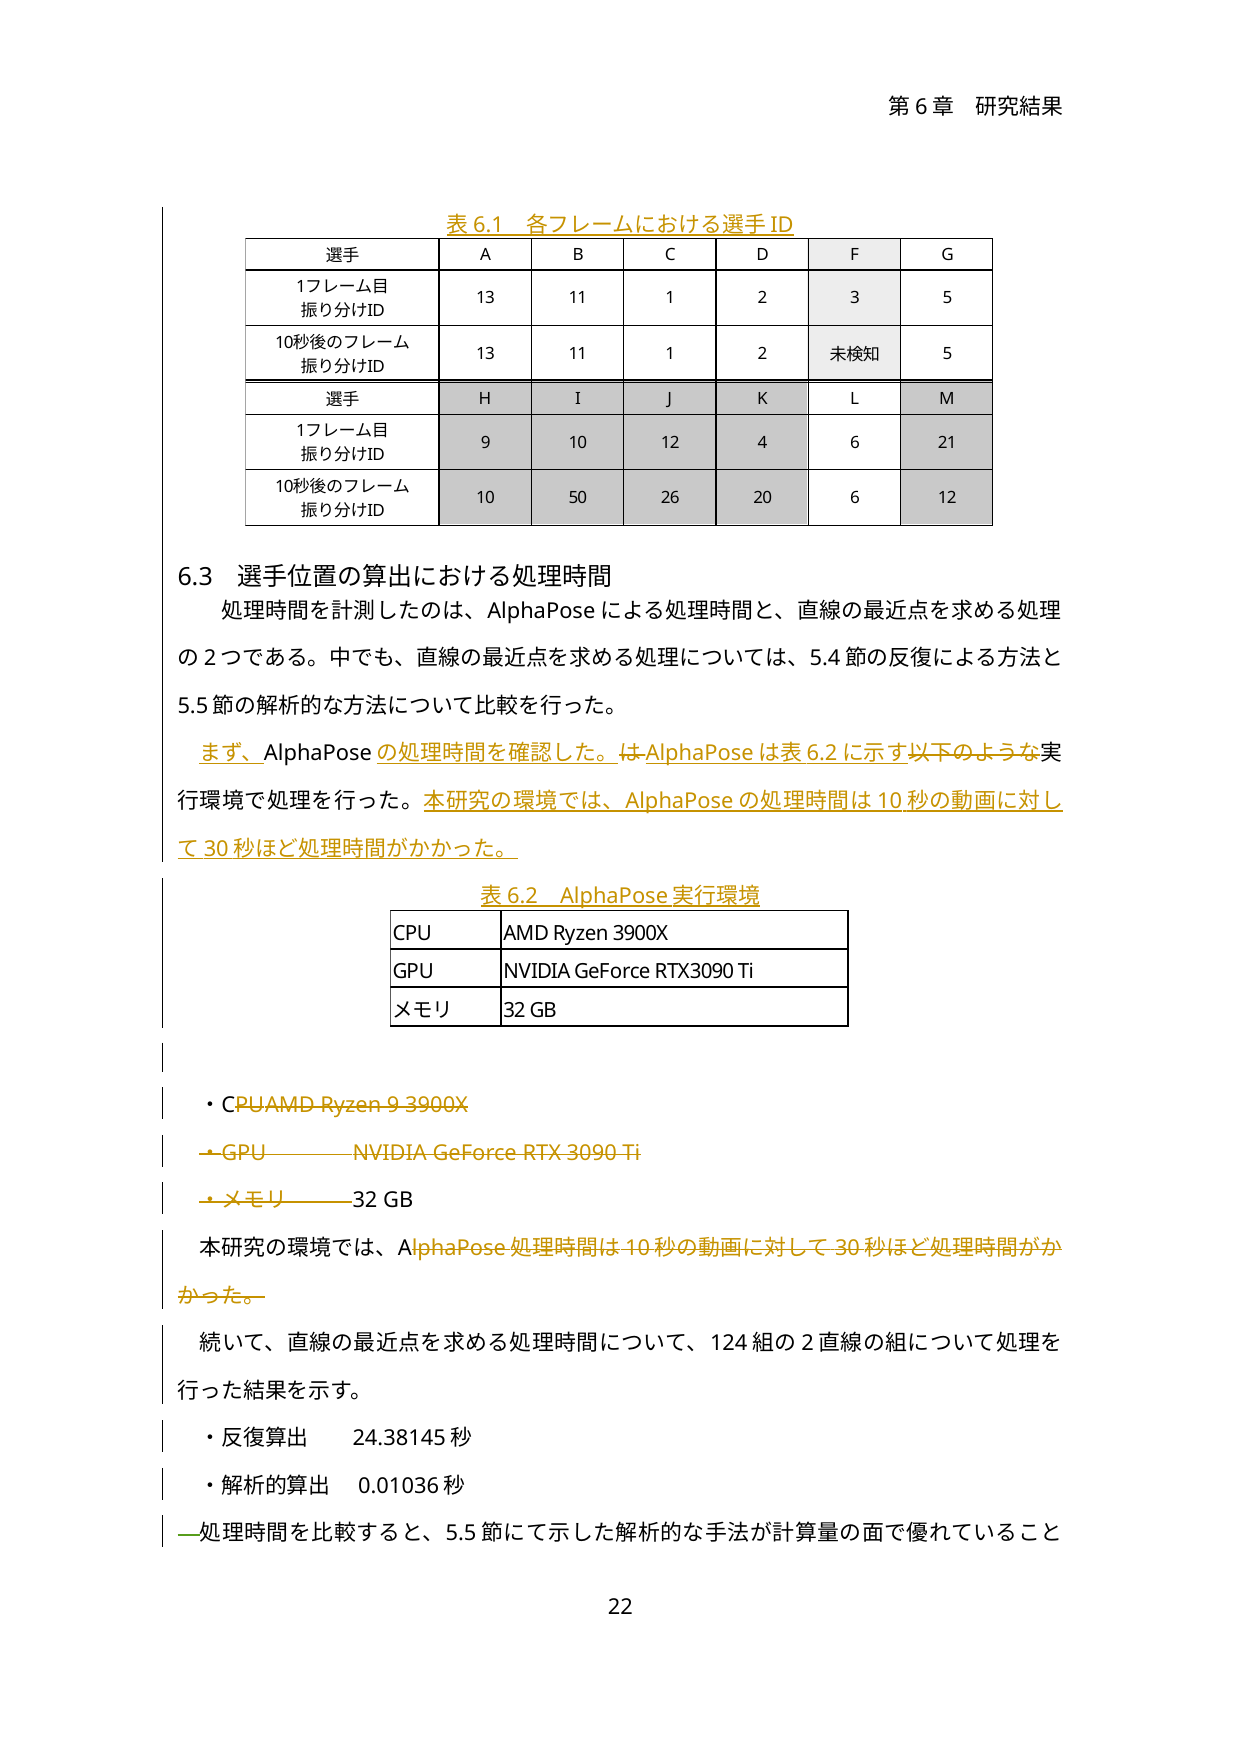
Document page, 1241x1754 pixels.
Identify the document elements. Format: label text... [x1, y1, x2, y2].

subtitle 6.3 選手位置の算出における処理時間 [177, 556, 1063, 593]
text ・解析的算出 0.01036秒 [177, 1468, 1063, 1499]
text 続いて、直線の最近点を求める処理時間について、124組の2直線の組について処理を行った結果を示す。 [177, 1325, 1063, 1404]
text ・反復算出 24.38145秒 [177, 1420, 1063, 1452]
text 処理時間を計測したのは、AlphaPoseによる処理時間と、直線の最近点を求める処理の2つである。中でも、直線の最近点を求める処理については、5.4節の反復による方法と5.5節の解析的な方法について比較を行った。 AlphaPose実行環境で処理を行った。 [177, 593, 1063, 862]
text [177, 1515, 1063, 1547]
